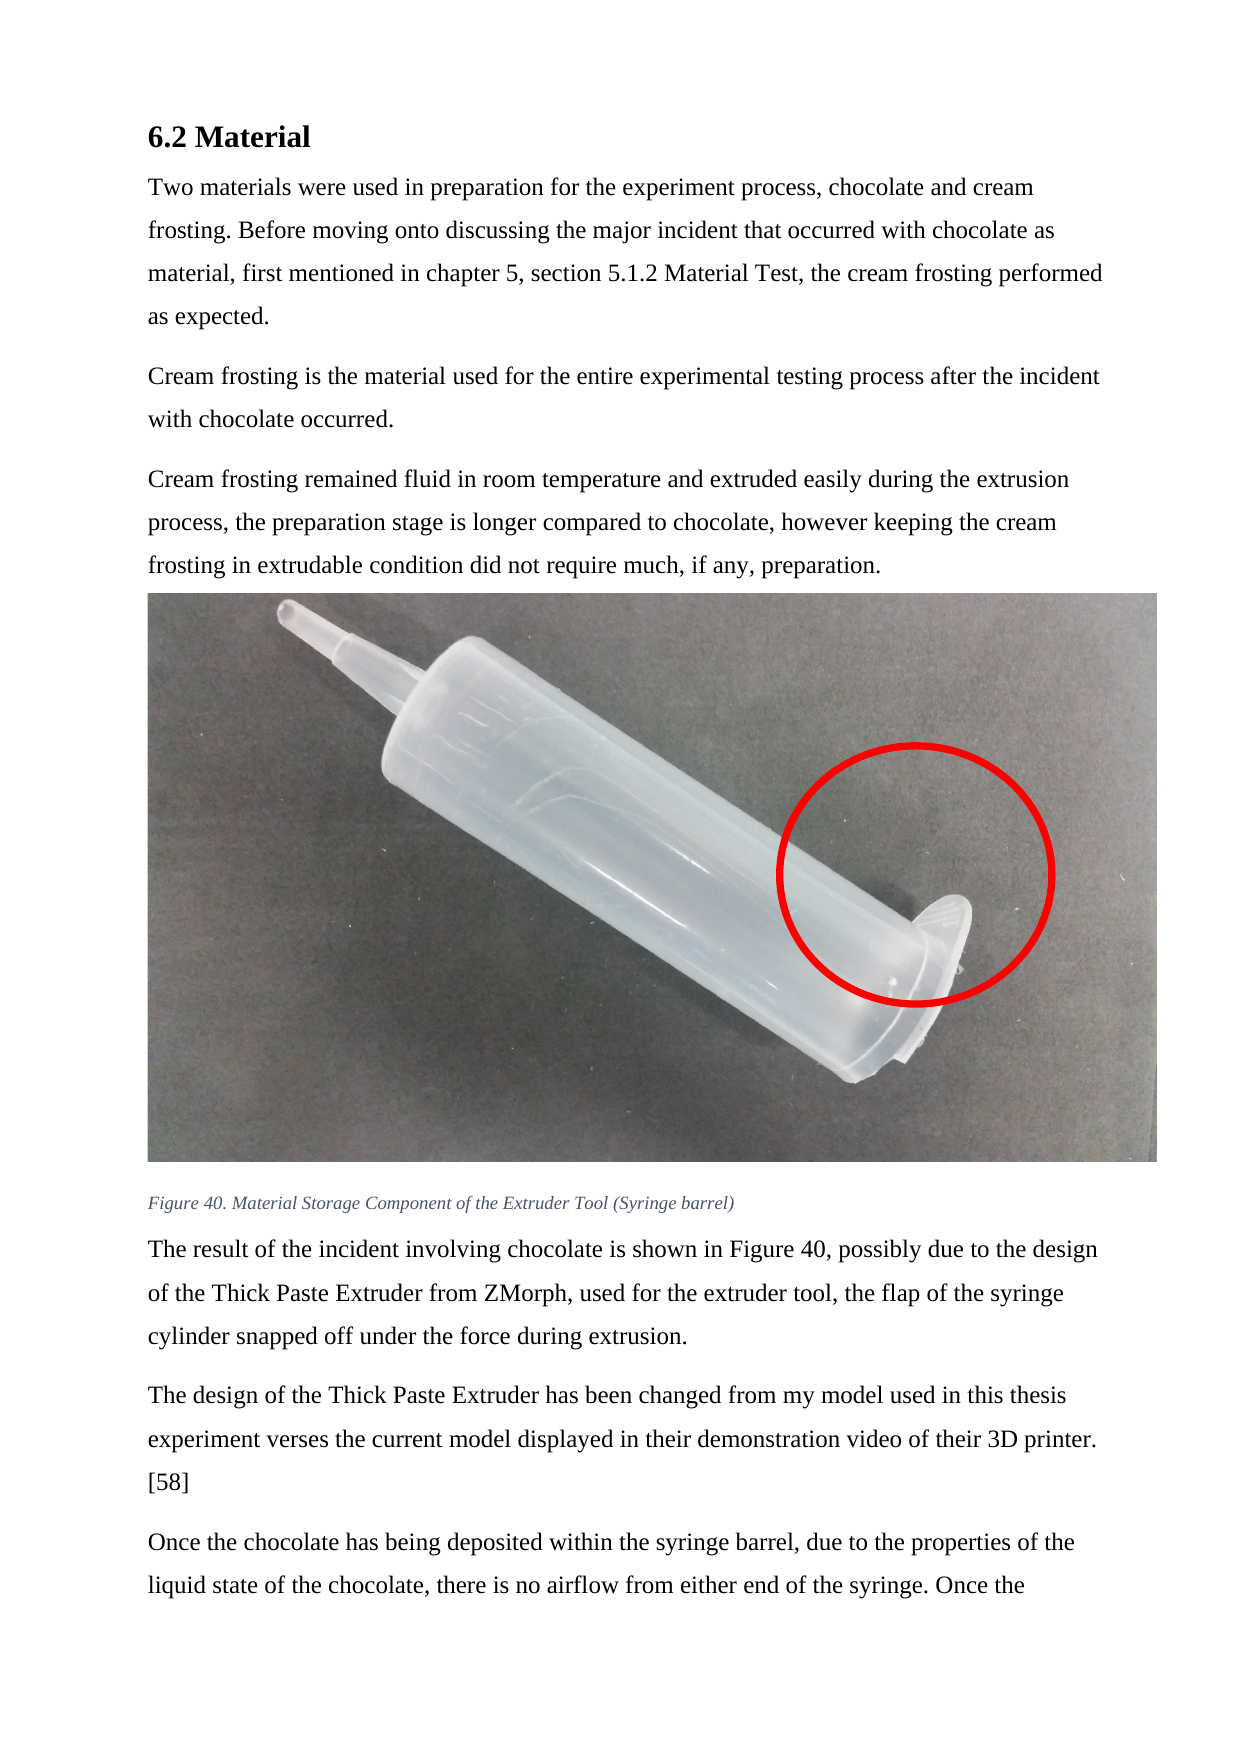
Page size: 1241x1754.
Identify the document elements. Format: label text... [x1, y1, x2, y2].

text Cream frosting is the material used for the entire experimental testing process after the incident with chocolate occurred. [148, 361, 1122, 433]
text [148, 1527, 1122, 1598]
text Cream frosting remained fluid in room temperature and extruded easily during the extrusion process, the preparation stage is longer compared to chocolate, however keeping the cream frosting in extrudable condition did not require much, if any, preparation. [148, 464, 1122, 593]
text Figure 40. Material Storage Component of the Extruder Tool (Syringe barrel) [148, 1192, 1122, 1214]
text The design of the Thick Paste Extruder has been changed from my model used in this thesis experiment verses the current model displayed in their demonstration video of their 3D printer. [58] [148, 1381, 1122, 1496]
subtitle 6.2 Material [148, 118, 1122, 154]
picture [147, 593, 1157, 1162]
text Two materials were used in preparation for the experiment process, chocolate and cream frosting. Before moving onto discussing the major incident that occurred with chocolate as material, first mentioned in chapter 5, section 5.1.2 Material Test, the cream frosting performed as expected. [148, 172, 1122, 330]
text The result of the incident involving chocolate is shown in Figure 40, possibly due to the design of the Thick Paste Extruder from ZMorph, used for the extruder tool, the flap of the syringe cylinder snapped off under the force during extrusion. [148, 1234, 1122, 1349]
